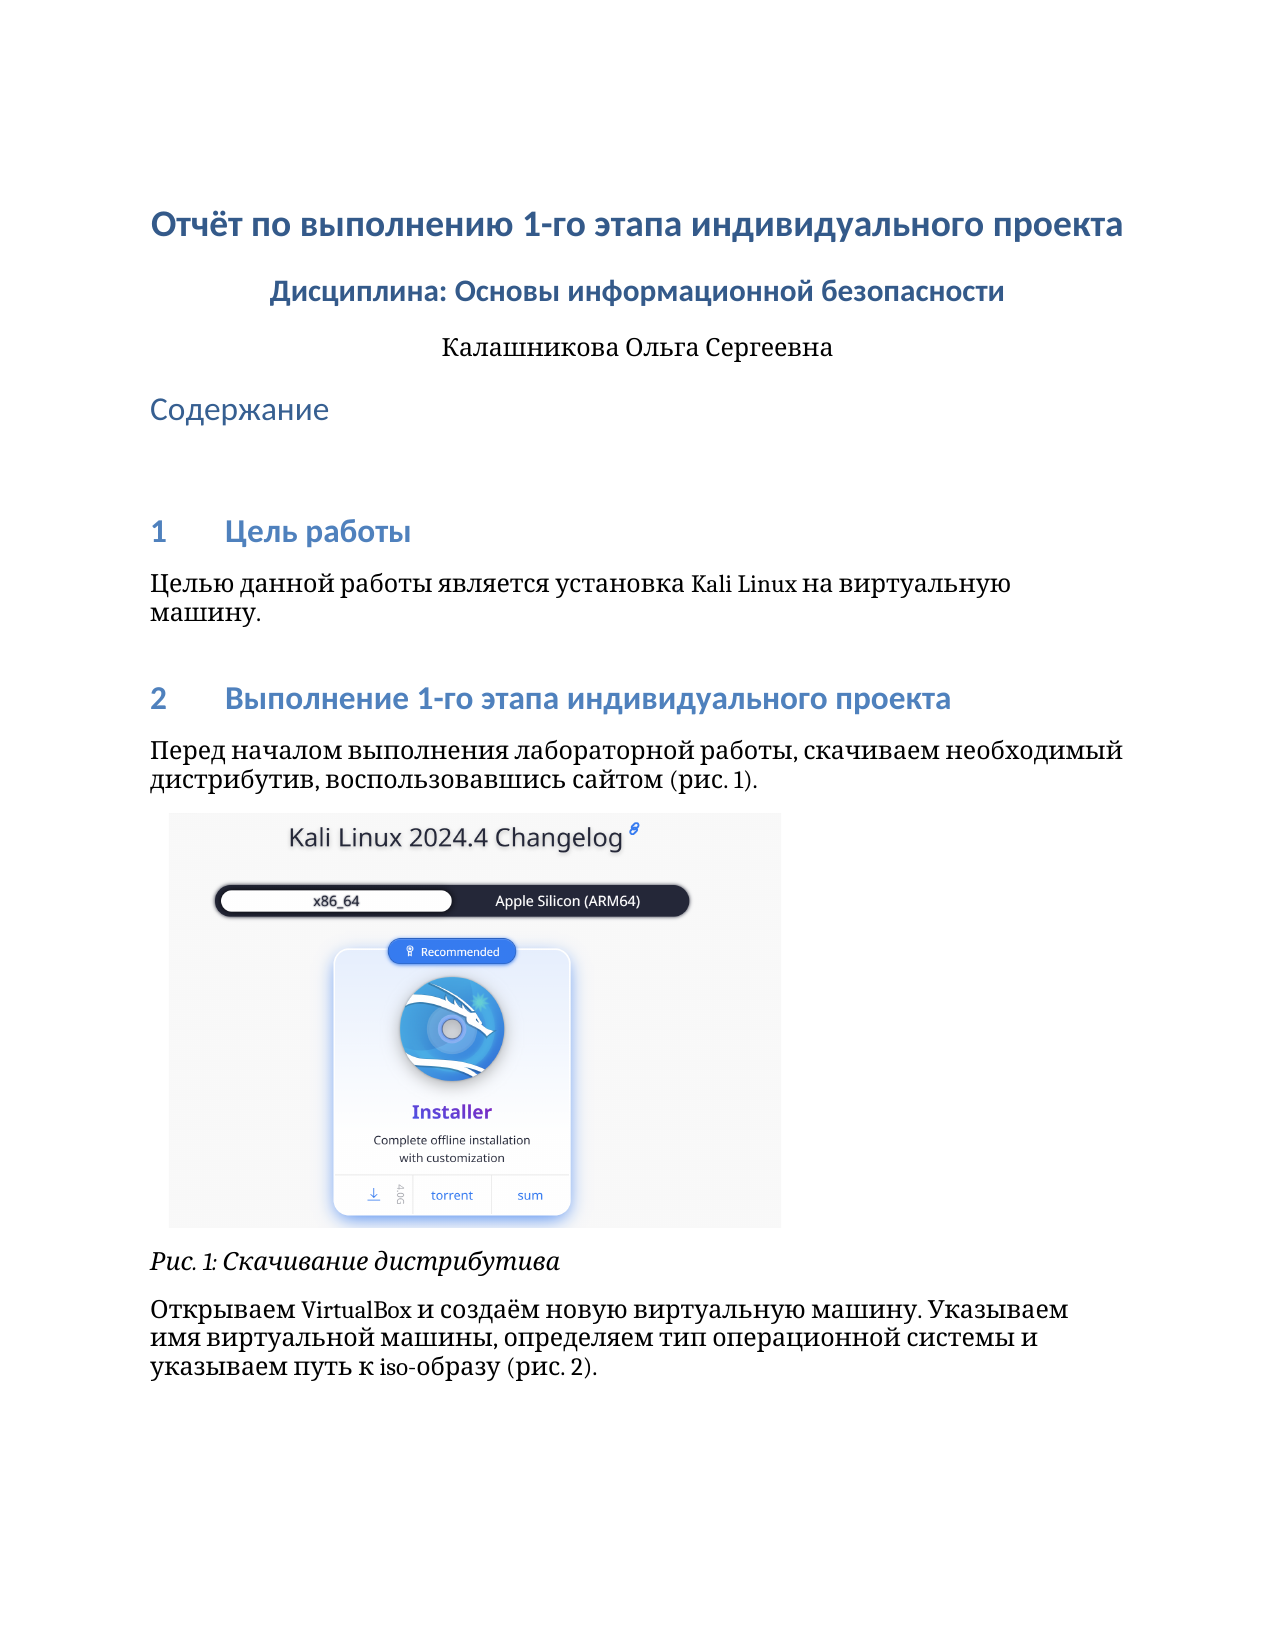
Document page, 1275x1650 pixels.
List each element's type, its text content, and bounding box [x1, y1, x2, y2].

subtitle Дисциплина: Основы информационной безопасности [150, 271, 1125, 309]
subtitle 2 Выполнение 1-го этапа индивидуального проекта [150, 677, 1125, 718]
subtitle 1 Цель работы [150, 510, 1125, 551]
text Калашникова Ольга Сергеевна [150, 334, 1125, 363]
text Рис. 1: Скачивание дистрибутива [150, 1248, 1125, 1277]
text Перед началом выполнения лабораторной работы, скачиваем необходимый дистрибутив, воспользовавшись сайтом (рис. 1). [150, 737, 1125, 794]
picture [168, 813, 782, 1228]
text Открываем VirtualBox и создаём новую виртуальную машину. Указываем имя виртуальной машины, определяем тип операционной системы и указываем путь к iso-образу (рис. 2). [150, 1296, 1125, 1382]
title Отчёт по выполнению 1-го этапа индивидуального проекта [150, 200, 1125, 246]
text Целью данной работы является установка Kali Linux на виртуальную машину. [150, 570, 1125, 627]
